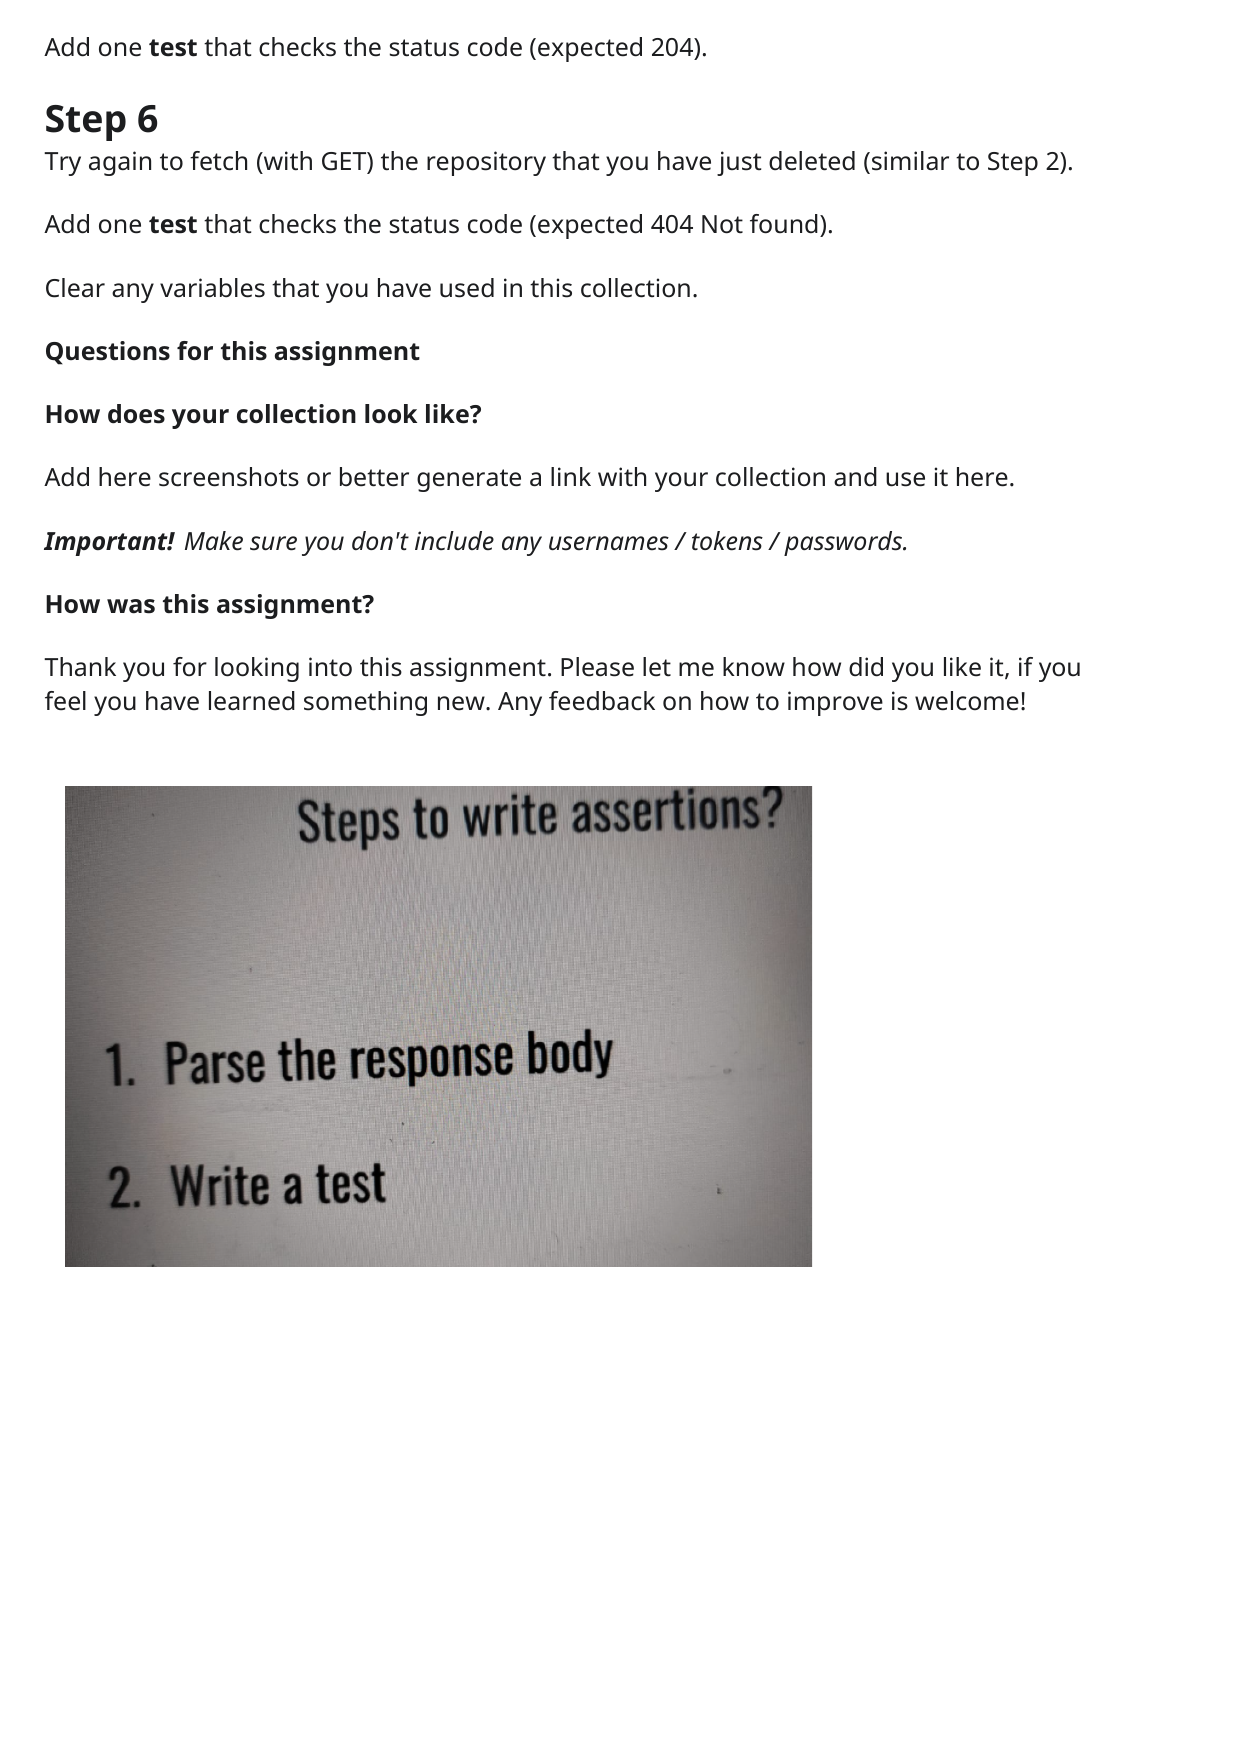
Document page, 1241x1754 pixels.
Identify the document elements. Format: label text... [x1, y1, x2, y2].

text Step 6 [44, 93, 1090, 144]
text Add one test that checks the status code (expected 404 Not found). [44, 207, 1090, 241]
text Questions for this assignment [44, 333, 1090, 368]
text Important! Make sure you don't include any usernames / tokens / passwords. [44, 523, 1090, 557]
text How does your collection look like? [44, 397, 1090, 431]
text Add one test that checks the status code (expected 204). [44, 29, 1090, 64]
text Try again to fetch (with GET) the repository that you have just deleted (similar to Step 2). [44, 144, 1090, 178]
text How was this assignment? [44, 586, 1090, 621]
text Add here screenshots or better generate a link with your collection and use it here. [44, 460, 1090, 494]
picture [65, 786, 813, 1267]
text Clear any variables that you have used in this collection. [44, 270, 1090, 304]
text Thank you for looking into this assignment. Please let me know how did you like it, if you feel you have learned something new. Any feedback on how to improve is welcome! [44, 650, 1090, 718]
